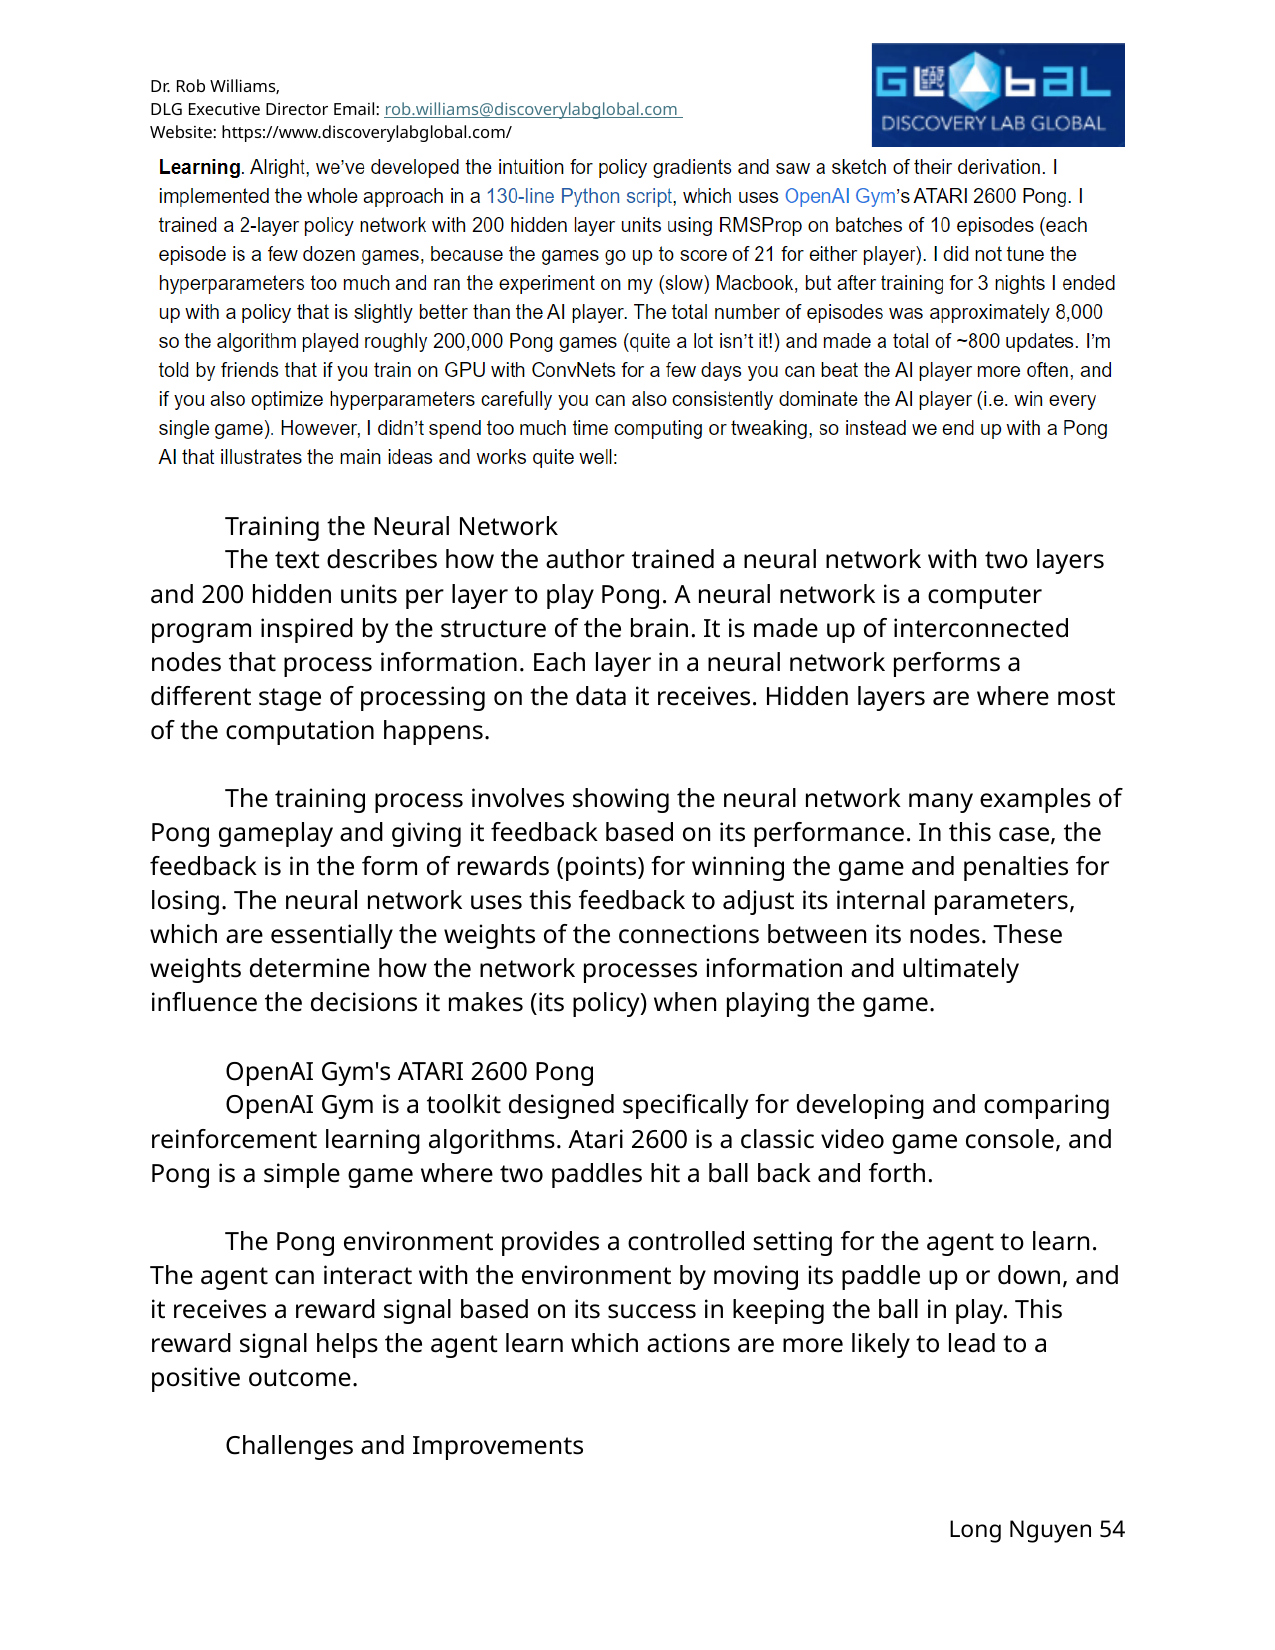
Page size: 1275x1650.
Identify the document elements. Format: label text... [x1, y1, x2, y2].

text The Pong environment provides a controlled setting for the agent to learn. The agent can interact with the environment by moving its paddle up or down, and it receives a reward signal based on its success in keeping the ball in play. This reward signal helps the agent learn which actions are more likely to lead to a positive outcome. [150, 1223, 1125, 1394]
picture [871, 43, 1125, 147]
text The text describes how the author trained a neural network with two layers and 200 hidden units per layer to play Pong. A neural network is a computer program inspired by the structure of the brain. It is made up of interconnected nodes that process information. Each layer in a neural network performs a different stage of processing on the data it receives. Hidden layers are where most of the computation happens. [150, 542, 1125, 747]
text Training the Neural Network [150, 474, 1125, 542]
text OpenAI Gym is a toolkit designed specifically for developing and comparing reinforcement learning algorithms. Atari 2600 is a classic video game console, and Pong is a simple game where two paddles hit a ball back and forth. [150, 1087, 1125, 1189]
text Challenges and Improvements [150, 1428, 1125, 1462]
text The training process involves showing the neural network many examples of Pong gameplay and giving it feedback based on its performance. In this case, the feedback is in the form of rewards (points) for winning the game and penalties for losing. The neural network uses this feedback to adjust its internal parameters, which are essentially the weights of the connections between its nodes. These weights determine how the network processes information and ultimately influence the decisions it makes (its policy) when playing the game. [150, 781, 1125, 1019]
picture [150, 150, 1125, 474]
text OpenAI Gym's ATARI 2600 Pong [150, 1053, 1125, 1087]
